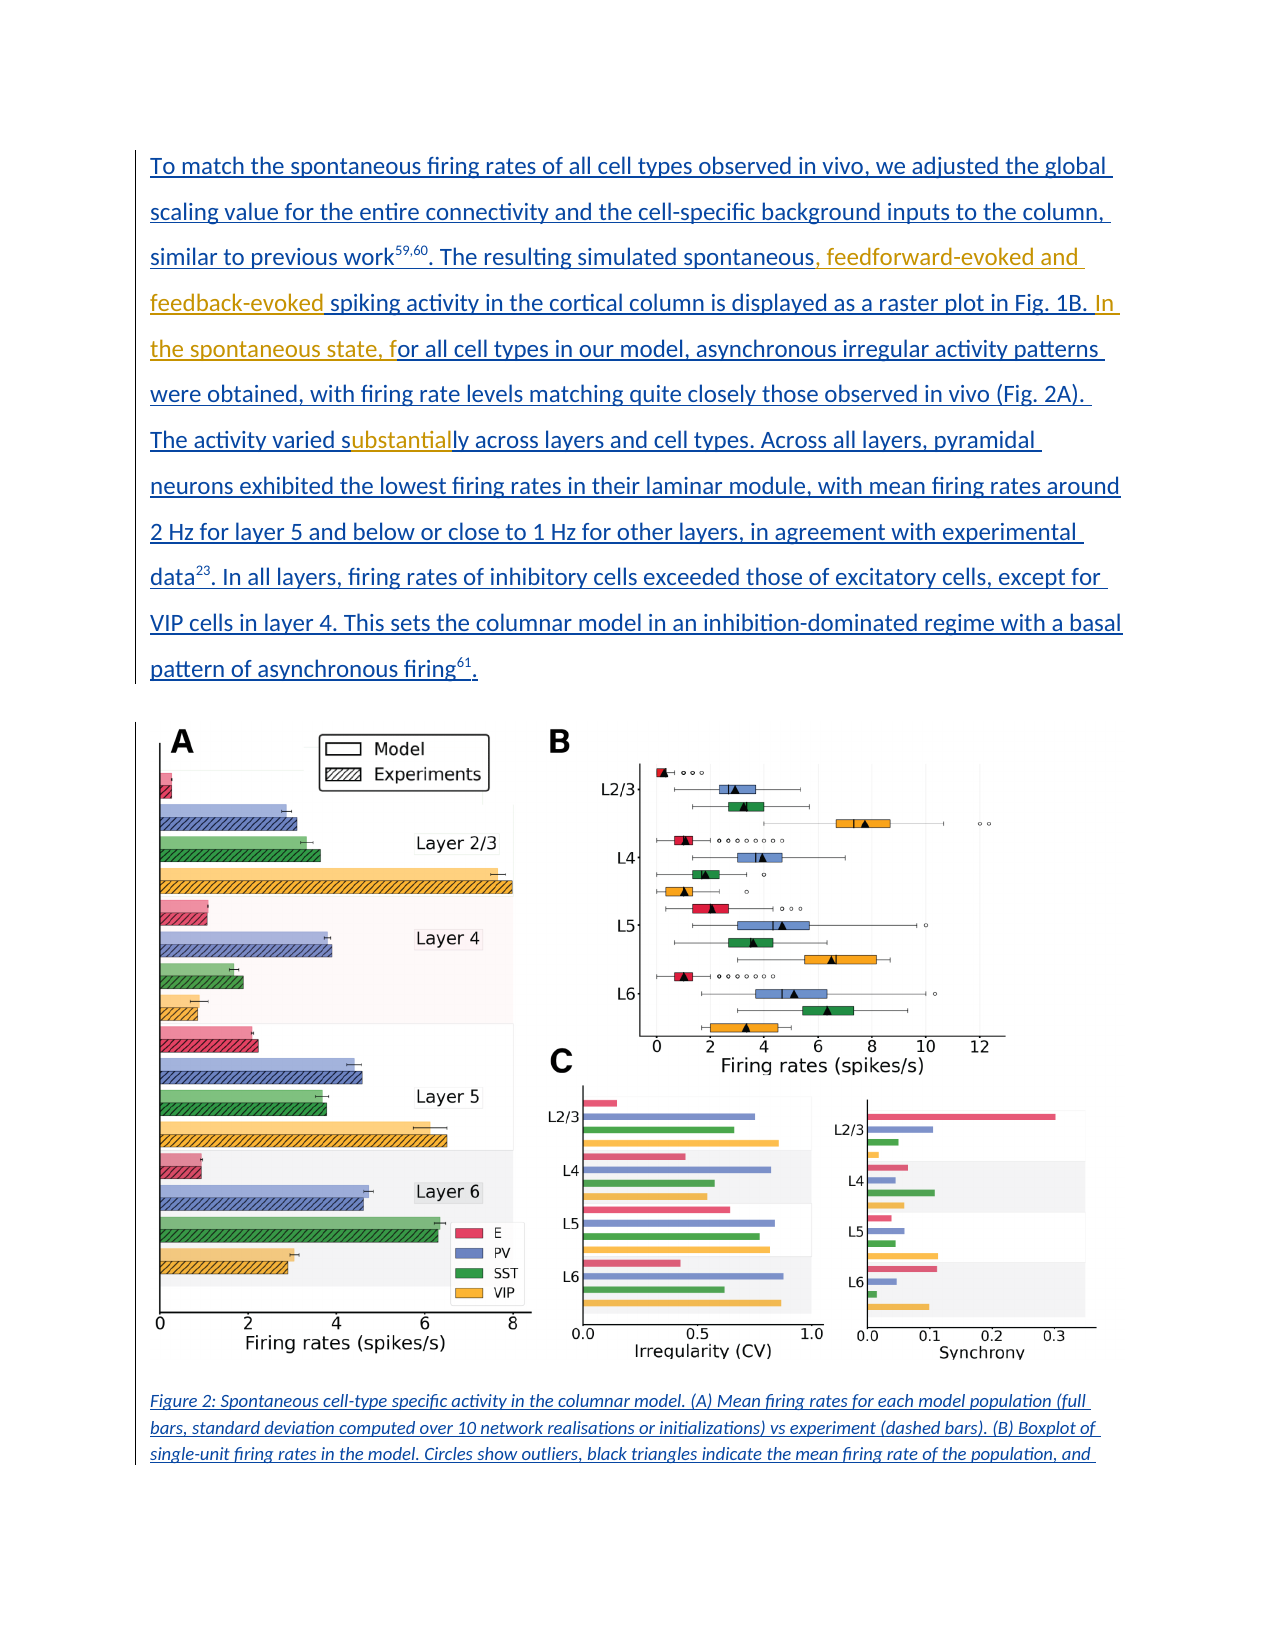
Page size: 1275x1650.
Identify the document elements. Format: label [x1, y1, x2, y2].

picture [150, 721, 1125, 1360]
